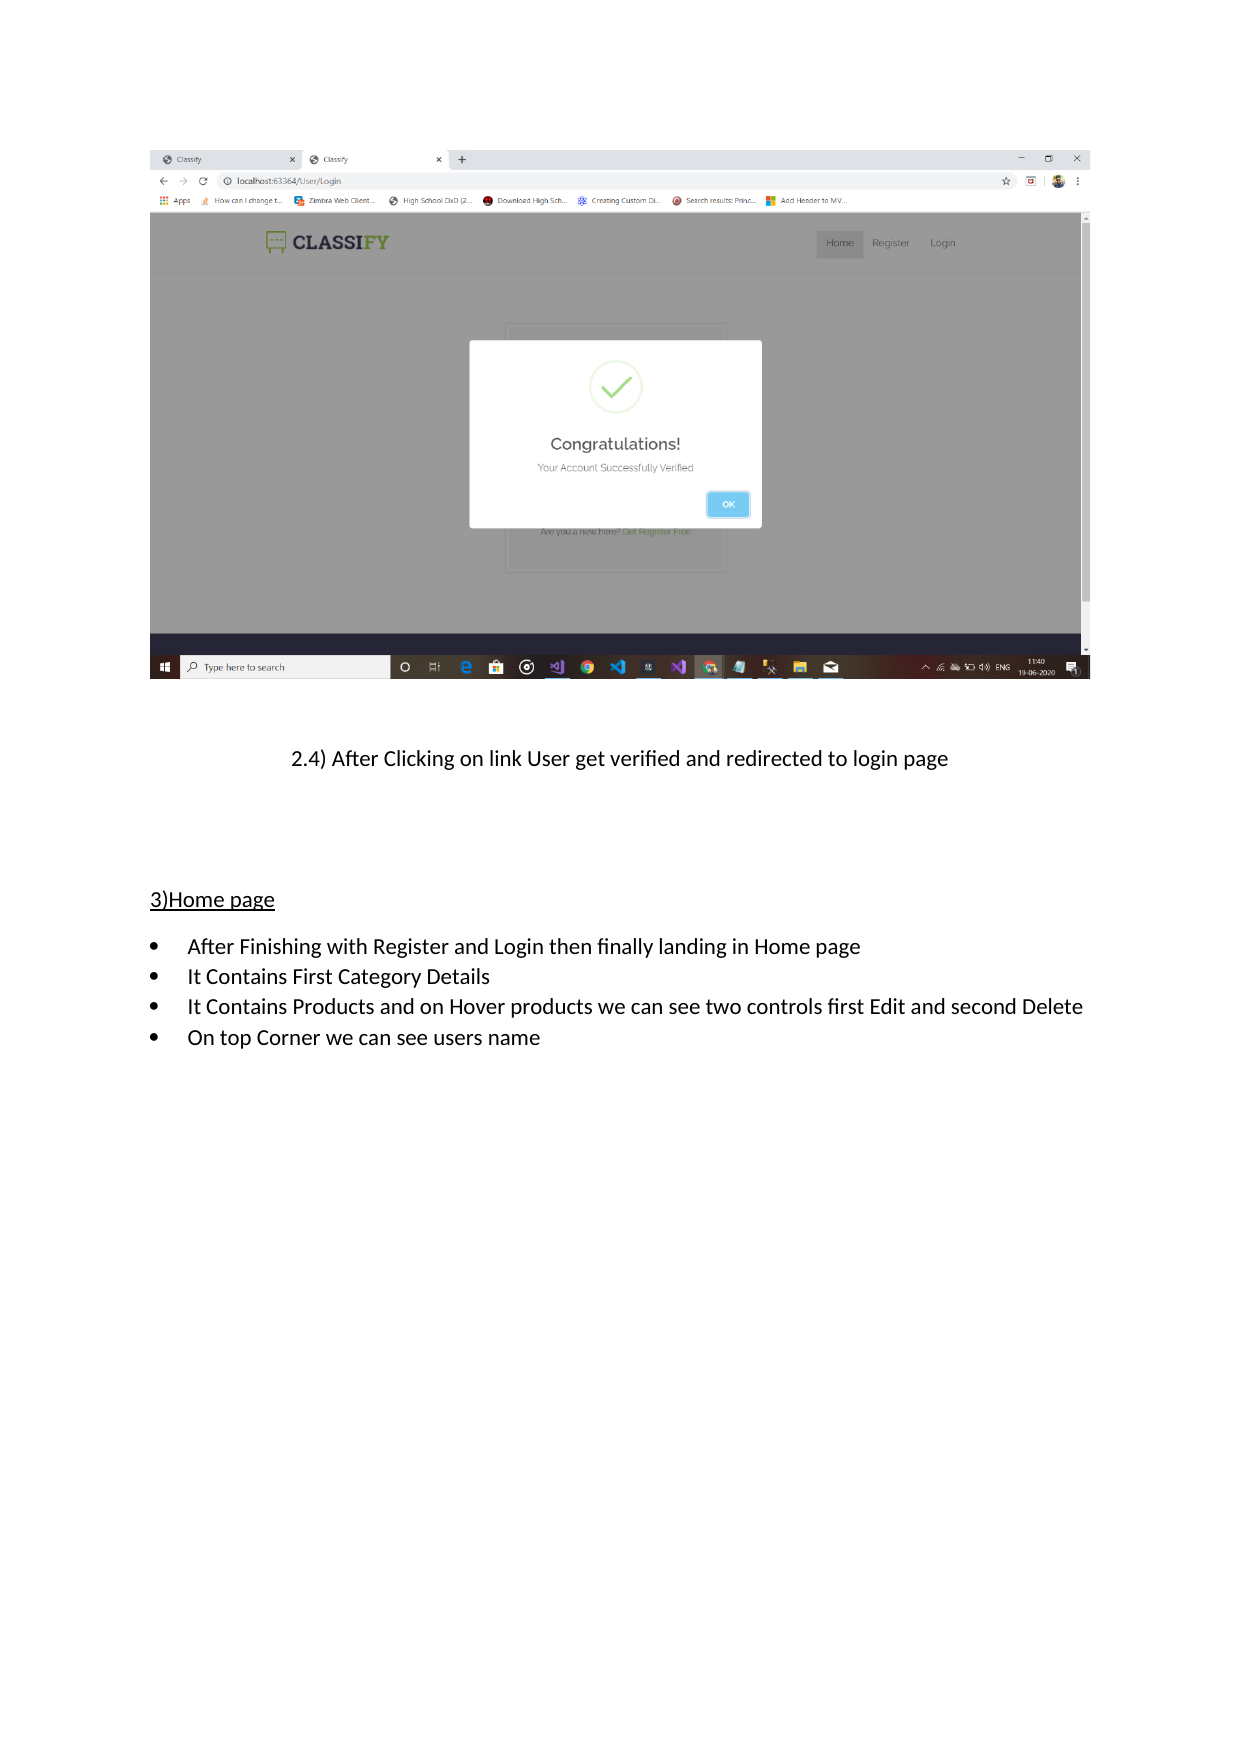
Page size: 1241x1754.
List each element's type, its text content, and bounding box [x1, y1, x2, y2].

text 3)Home page [150, 885, 1090, 913]
list After Finishing with Register and Login then finally landing in Home page [150, 932, 1090, 960]
list It Contains First Category Details [150, 962, 1090, 990]
picture [150, 150, 1091, 679]
text 2.4) After Clicking on link User get verified and redirected to login page [150, 744, 1090, 773]
list On top Corner we can see users name [150, 1023, 1090, 1051]
list It Contains Products and on Hover products we can see two controls first Edit and second Delete [150, 992, 1090, 1021]
